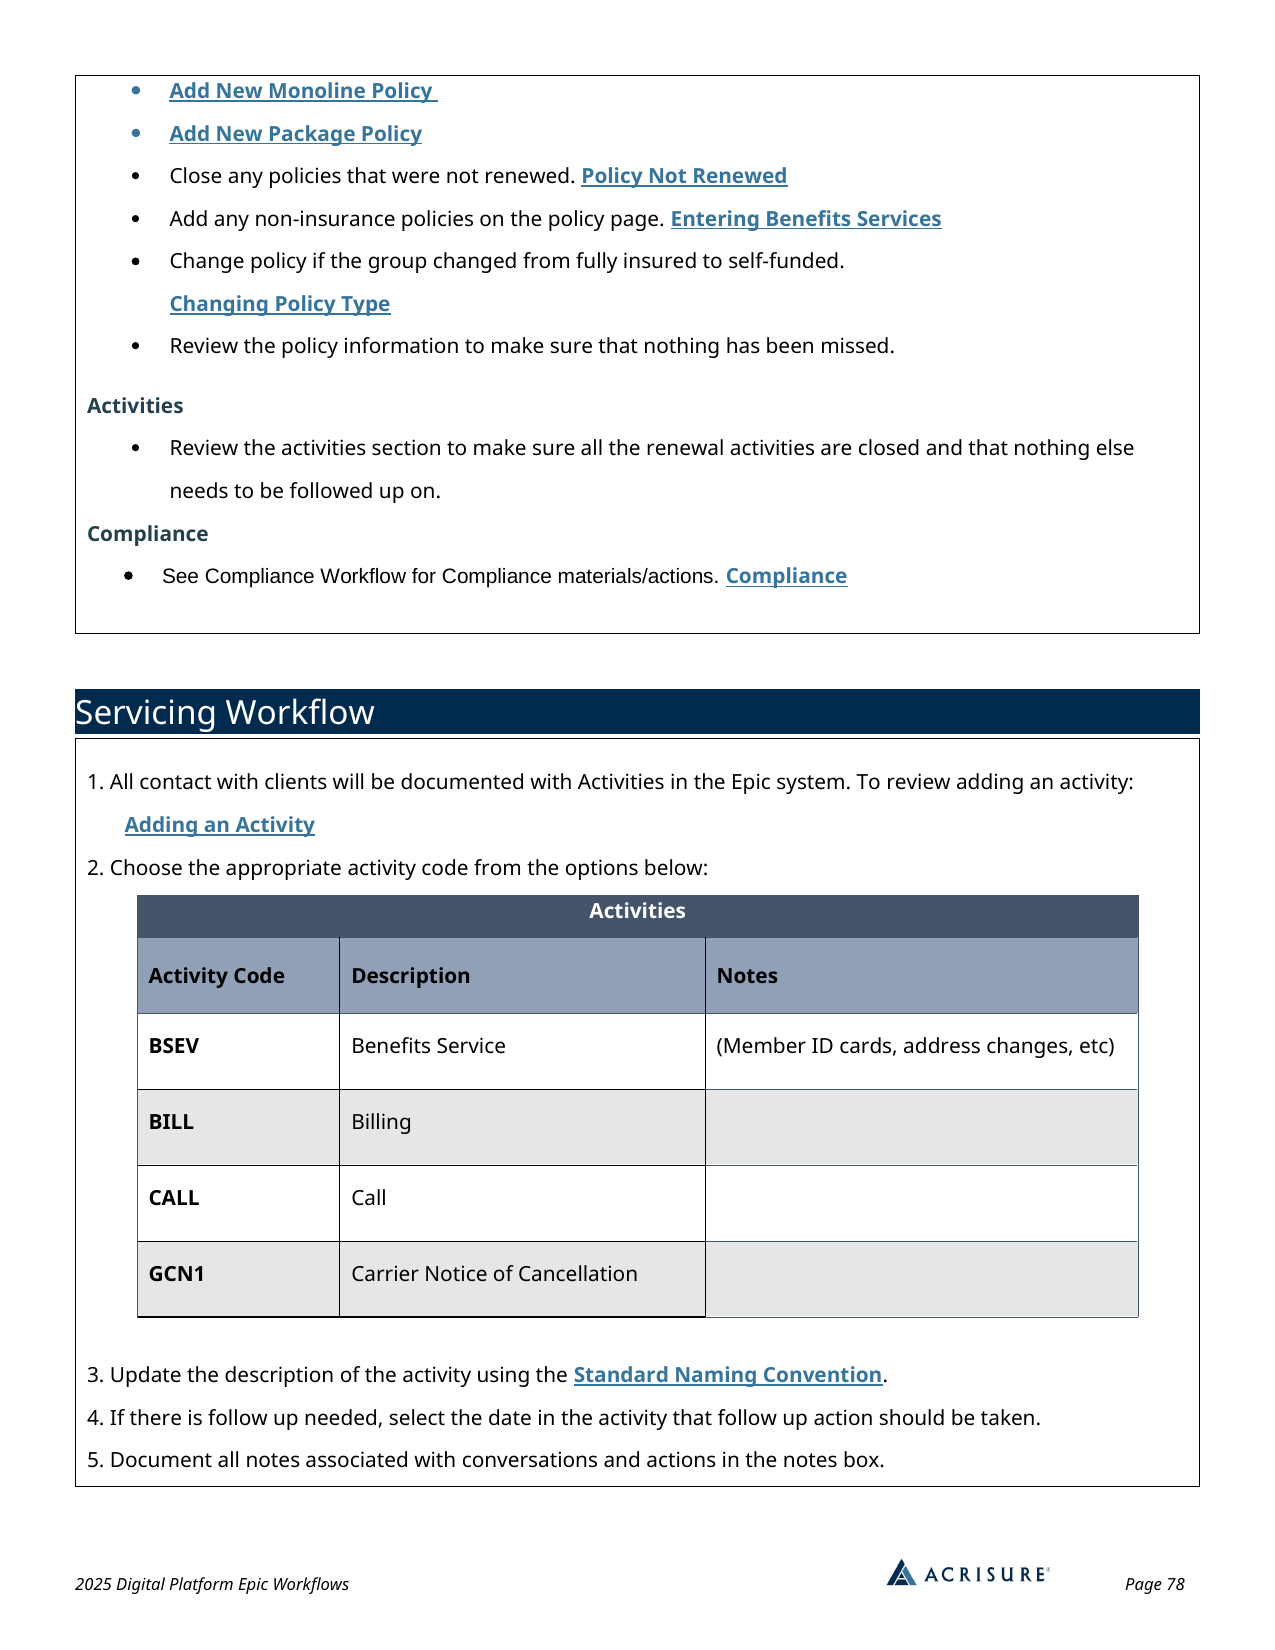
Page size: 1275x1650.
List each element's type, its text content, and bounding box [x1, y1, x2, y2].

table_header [76, 739, 1199, 1486]
subtitle Servicing Workflow [75, 689, 1200, 734]
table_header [76, 76, 1199, 632]
picture [885, 1555, 1050, 1591]
